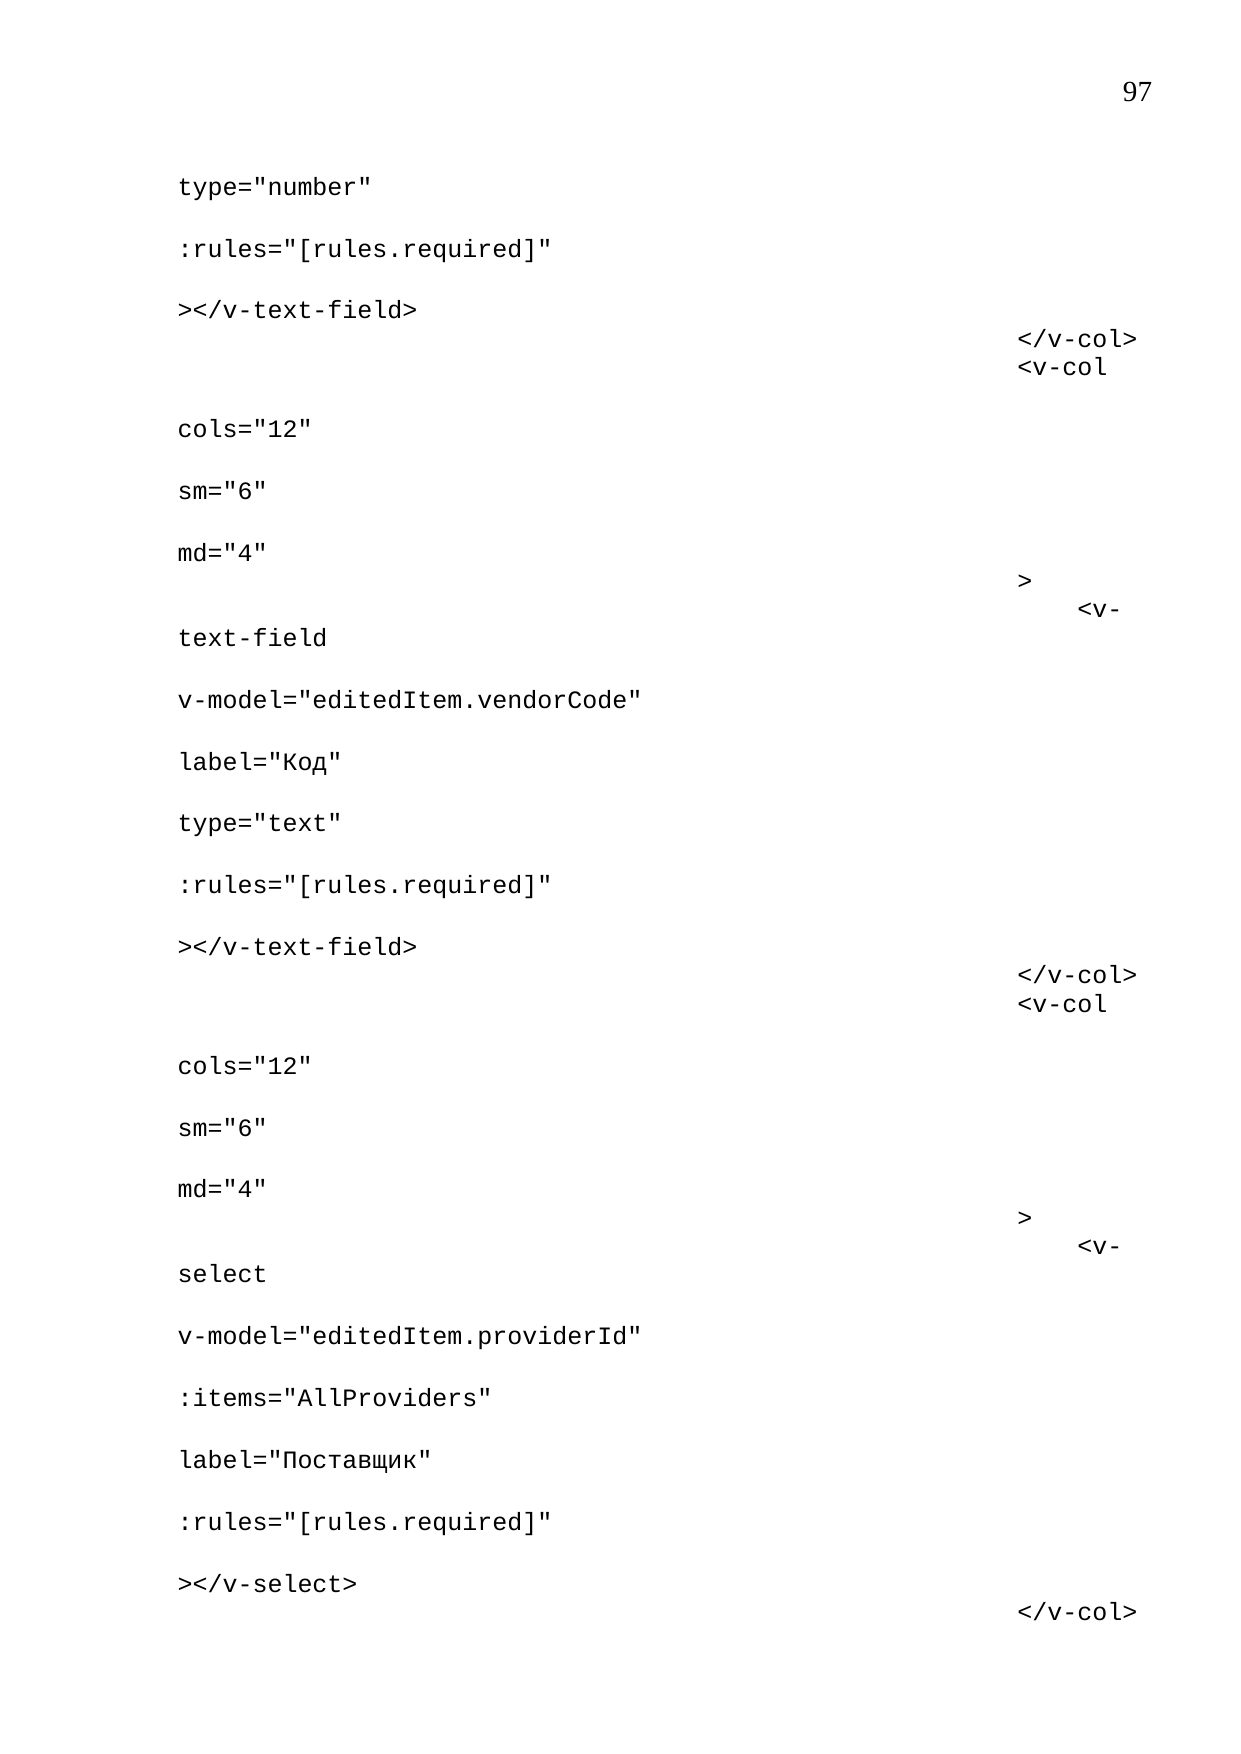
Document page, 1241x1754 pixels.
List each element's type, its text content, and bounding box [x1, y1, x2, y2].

text v-model="editedItem.vendorCode" [177, 654, 1152, 716]
text ></v-select> [177, 1538, 1152, 1600]
text :rules="[rules.required]" [177, 839, 1152, 901]
text type="number" [177, 141, 1152, 203]
text md="4" [177, 507, 1152, 569]
text label="Код" [177, 716, 1152, 777]
text v-model="editedItem.providerId" [177, 1290, 1152, 1352]
text > [177, 569, 1152, 597]
text type="text" [177, 777, 1152, 839]
text <v-col [177, 991, 1152, 1020]
text </v-col> [177, 326, 1152, 355]
text md="4" [177, 1143, 1152, 1205]
text cols="12" [177, 383, 1152, 445]
text sm="6" [177, 1082, 1152, 1143]
text ></v-text-field> [177, 264, 1152, 326]
text :items="AllProviders" [177, 1352, 1152, 1414]
text :rules="[rules.required]" [177, 203, 1152, 264]
text > [177, 1205, 1152, 1234]
text </v-col> [177, 1600, 1152, 1628]
text cols="12" [177, 1020, 1152, 1082]
text <v-select [177, 1234, 1152, 1290]
text <v-text-field [177, 597, 1152, 654]
text </v-col> [177, 963, 1152, 991]
text <v-col [177, 355, 1152, 383]
text ></v-text-field> [177, 901, 1152, 963]
text sm="6" [177, 445, 1152, 507]
text :rules="[rules.required]" [177, 1476, 1152, 1538]
text label="Поставщик" [177, 1414, 1152, 1476]
